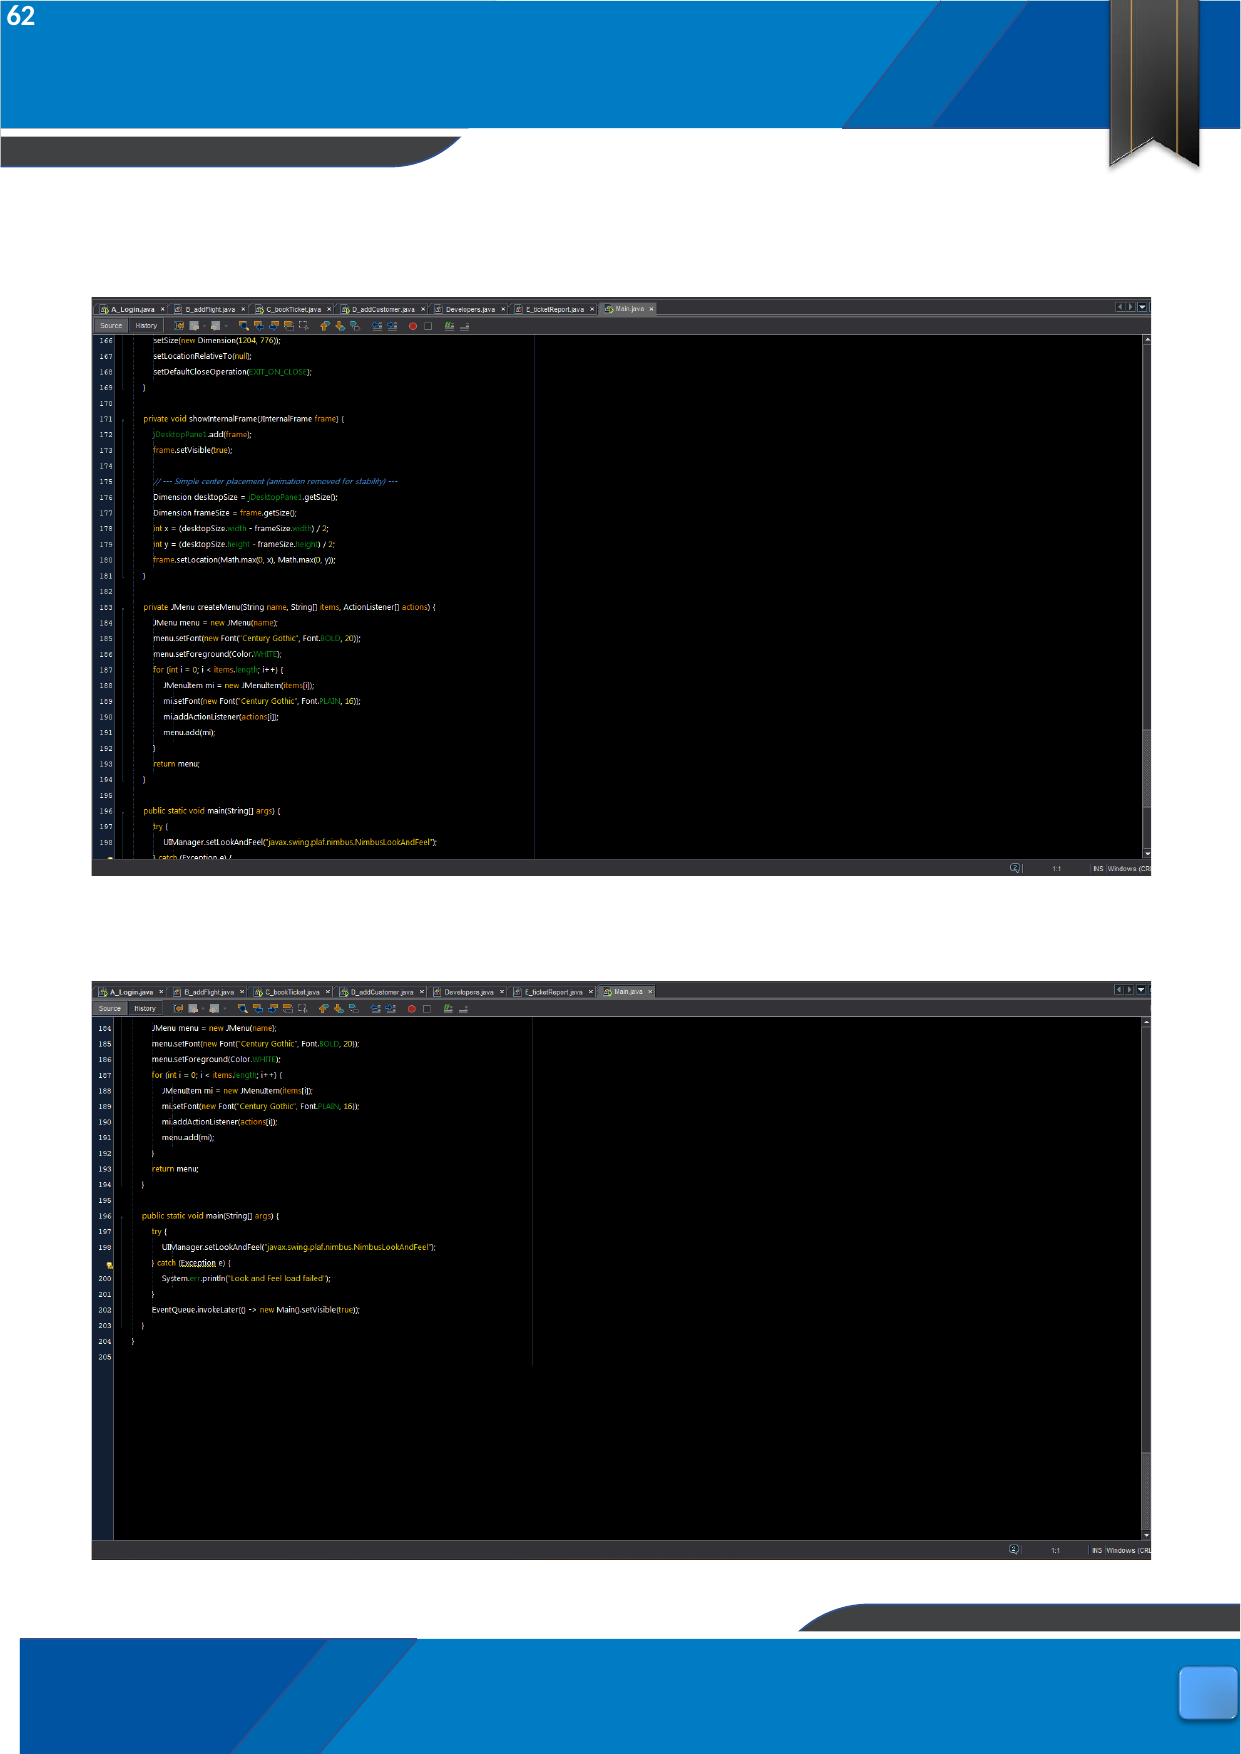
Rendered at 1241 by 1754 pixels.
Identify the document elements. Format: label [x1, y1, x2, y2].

picture [91, 981, 1152, 1560]
picture [1170, 1661, 1241, 1731]
picture [1101, 0, 1207, 179]
picture [91, 297, 1152, 876]
